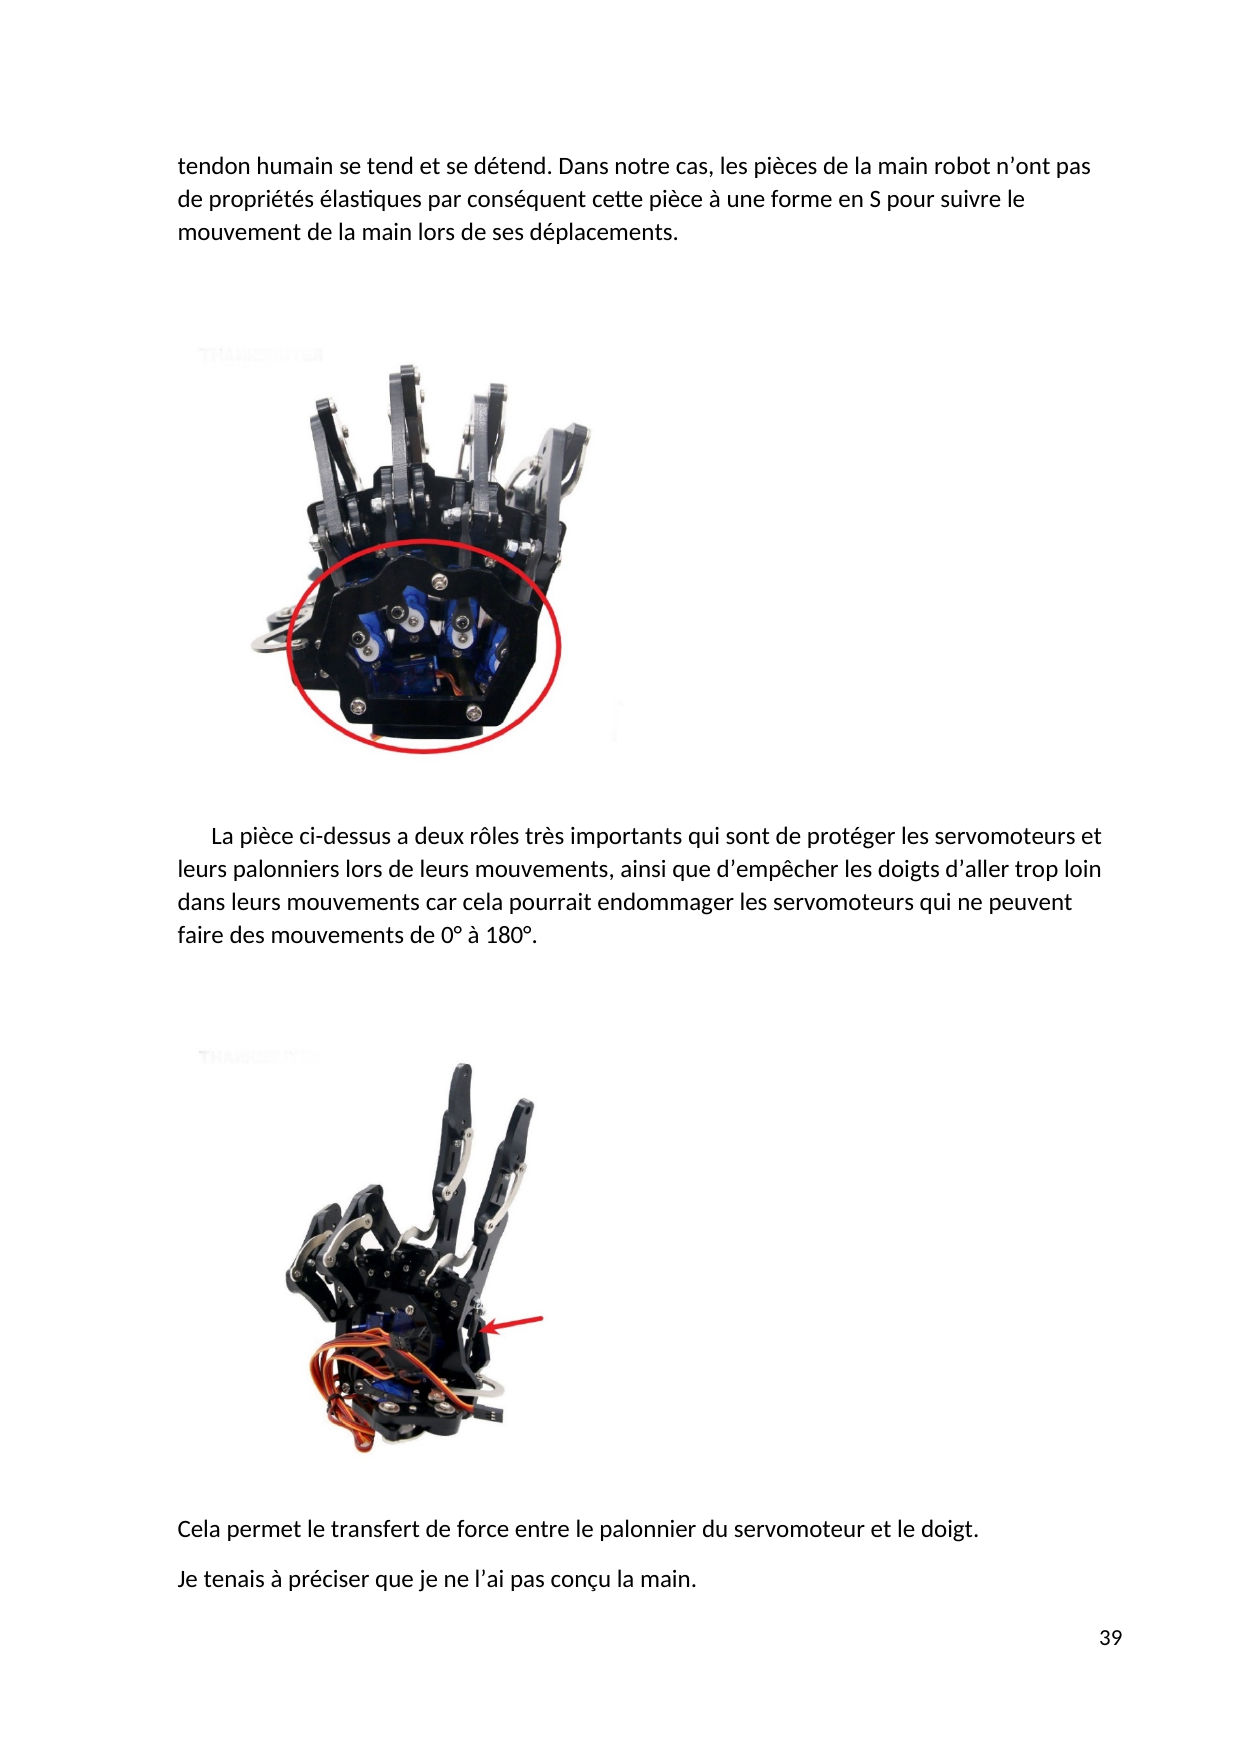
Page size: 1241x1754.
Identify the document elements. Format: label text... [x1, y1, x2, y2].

text Je tenais à préciser que je ne l’ai pas conçu la main. [177, 1563, 1122, 1593]
picture [177, 1018, 654, 1495]
text Cela permet le transfert de force entre le palonnier du servomoteur et le doigt. [177, 1513, 1122, 1544]
text La pièce ci-dessus a deux rôles très importants qui sont de protéger les servomoteurs et leurs palonniers lors de leurs mouvements, ainsi que d’empêcher les doigts d’aller trop loin dans leurs mouvements car cela pourrait endommager les servomoteurs qui ne peuvent faire des mouvements de 0° à 180°. [177, 820, 1122, 949]
picture [177, 315, 664, 802]
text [177, 150, 1122, 246]
